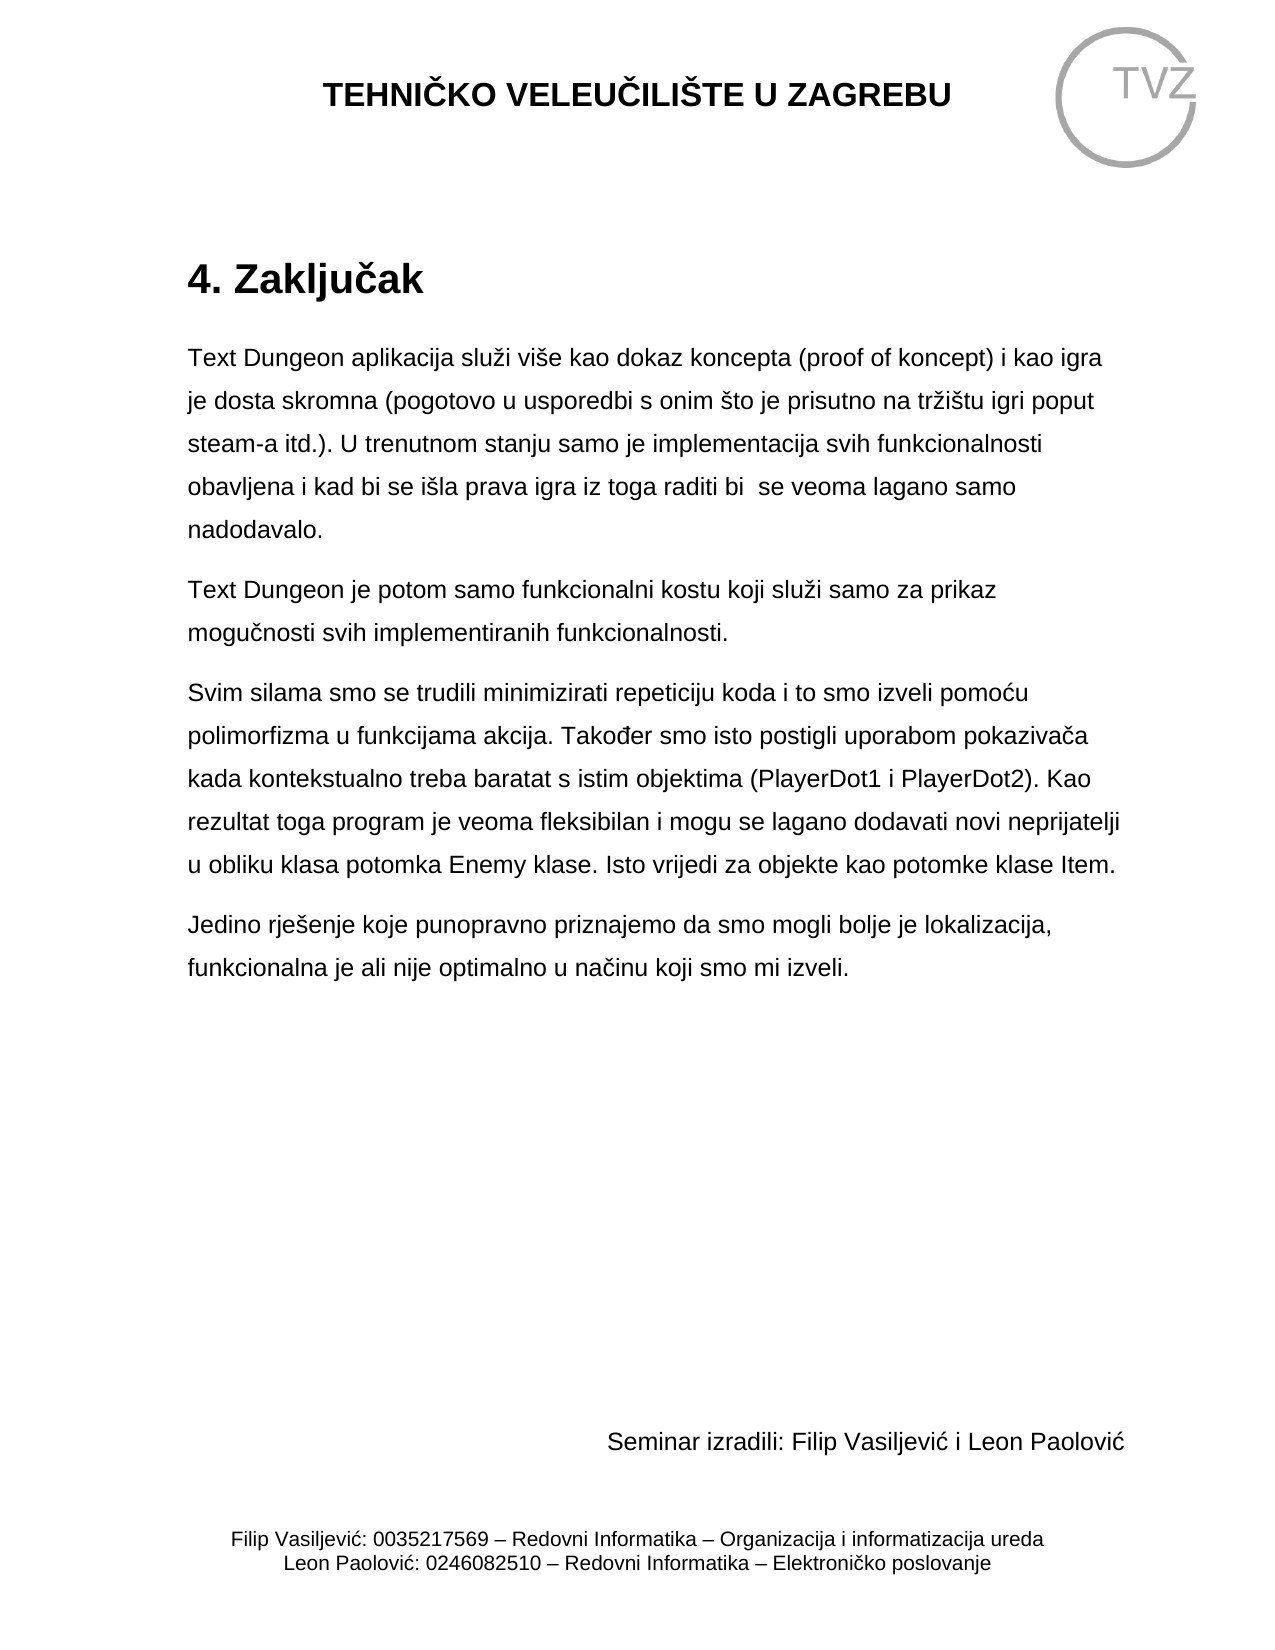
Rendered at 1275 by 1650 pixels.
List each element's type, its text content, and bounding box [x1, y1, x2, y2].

text Text Dungeon je potom samo funkcionalni kostu koji služi samo za prikaz mogučnosti svih implementiranih funkcionalnosti. [187, 575, 1125, 647]
subtitle 4. Zaključak [187, 254, 1125, 302]
picture [996, 0, 1252, 191]
text Text Dungeon aplikacija služi više kao dokaz koncepta (proof of koncept) i kao igra je dosta skromna (pogotovo u usporedbi s onim što je prisutno na tržištu igri poput steam-a itd.). U trenutnom stanju samo je implementacija svih funkcionalnosti obavljena i kad bi se išla prava igra iz toga raditi bi se veoma lagano samo nadodavalo. [187, 343, 1125, 544]
text Seminar izradili: Filip Vasiljević i Leon Paolović [150, 1427, 1125, 1455]
text Jedino rješenje koje punopravno priznajemo da smo mogli bolje je lokalizacija, funkcionalna je ali nije optimalno u načinu koji smo mi izveli. [187, 910, 1125, 982]
text Svim silama smo se trudili minimizirati repeticiju koda i to smo izveli pomoću polimorfizma u funkcijama akcija. Također smo isto postigli uporabom pokazivača kada kontekstualno treba baratat s istim objektima (PlayerDot1 i PlayerDot2). Kao rezultat toga program je veoma fleksibilan i mogu se lagano dodavati novi neprijatelji u obliku klasa potomka Enemy klase. Isto vrijedi za objekte kao potomke klase Item. [187, 678, 1125, 879]
